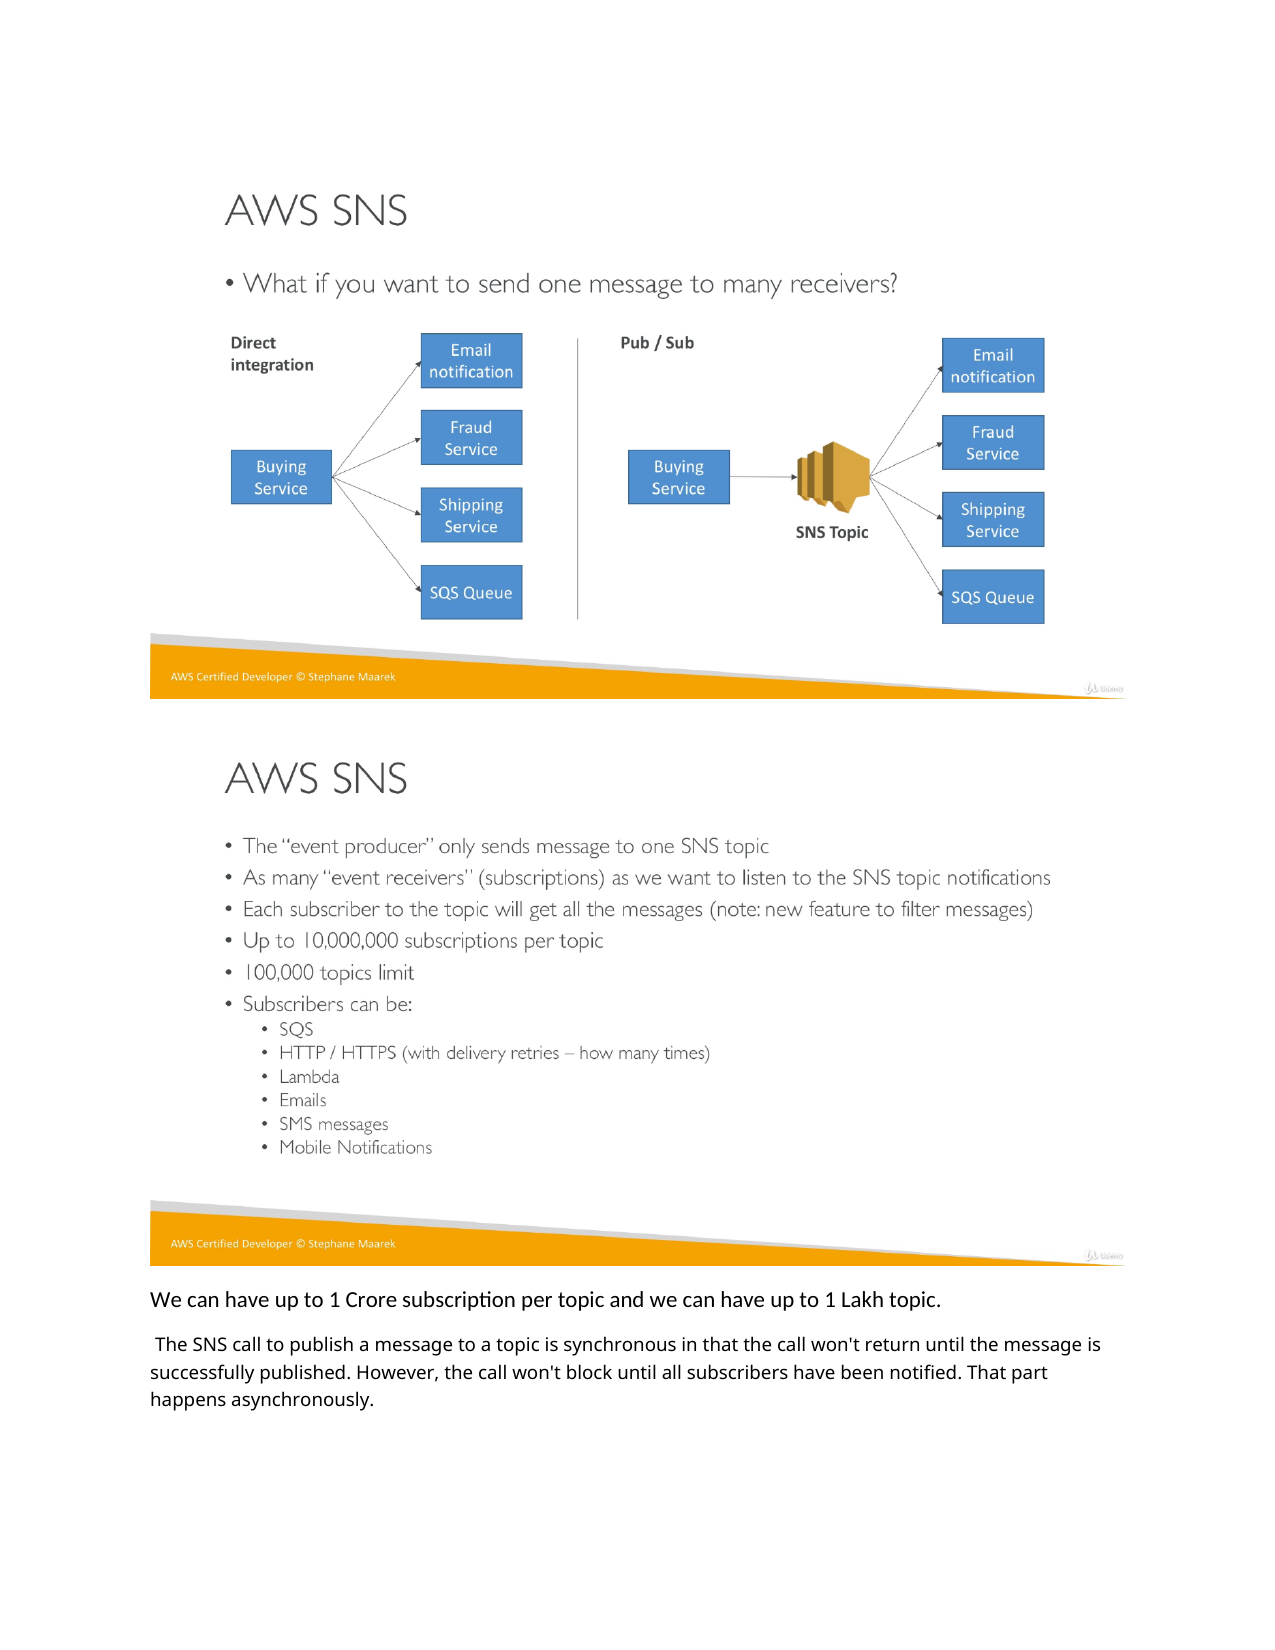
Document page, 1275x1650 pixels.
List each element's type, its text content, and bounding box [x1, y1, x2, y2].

text The SNS call to publish a message to a topic is synchronous in that the call won't return until the message is successfully published. However, the call won't block until all subscribers have been notified. That part happens asynchronously. [150, 1332, 1125, 1412]
text We can have up to 1 Crore subscription per topic and we can have up to 1 Lakh topic. [150, 1285, 1125, 1313]
picture [150, 150, 1125, 699]
picture [150, 717, 1125, 1266]
